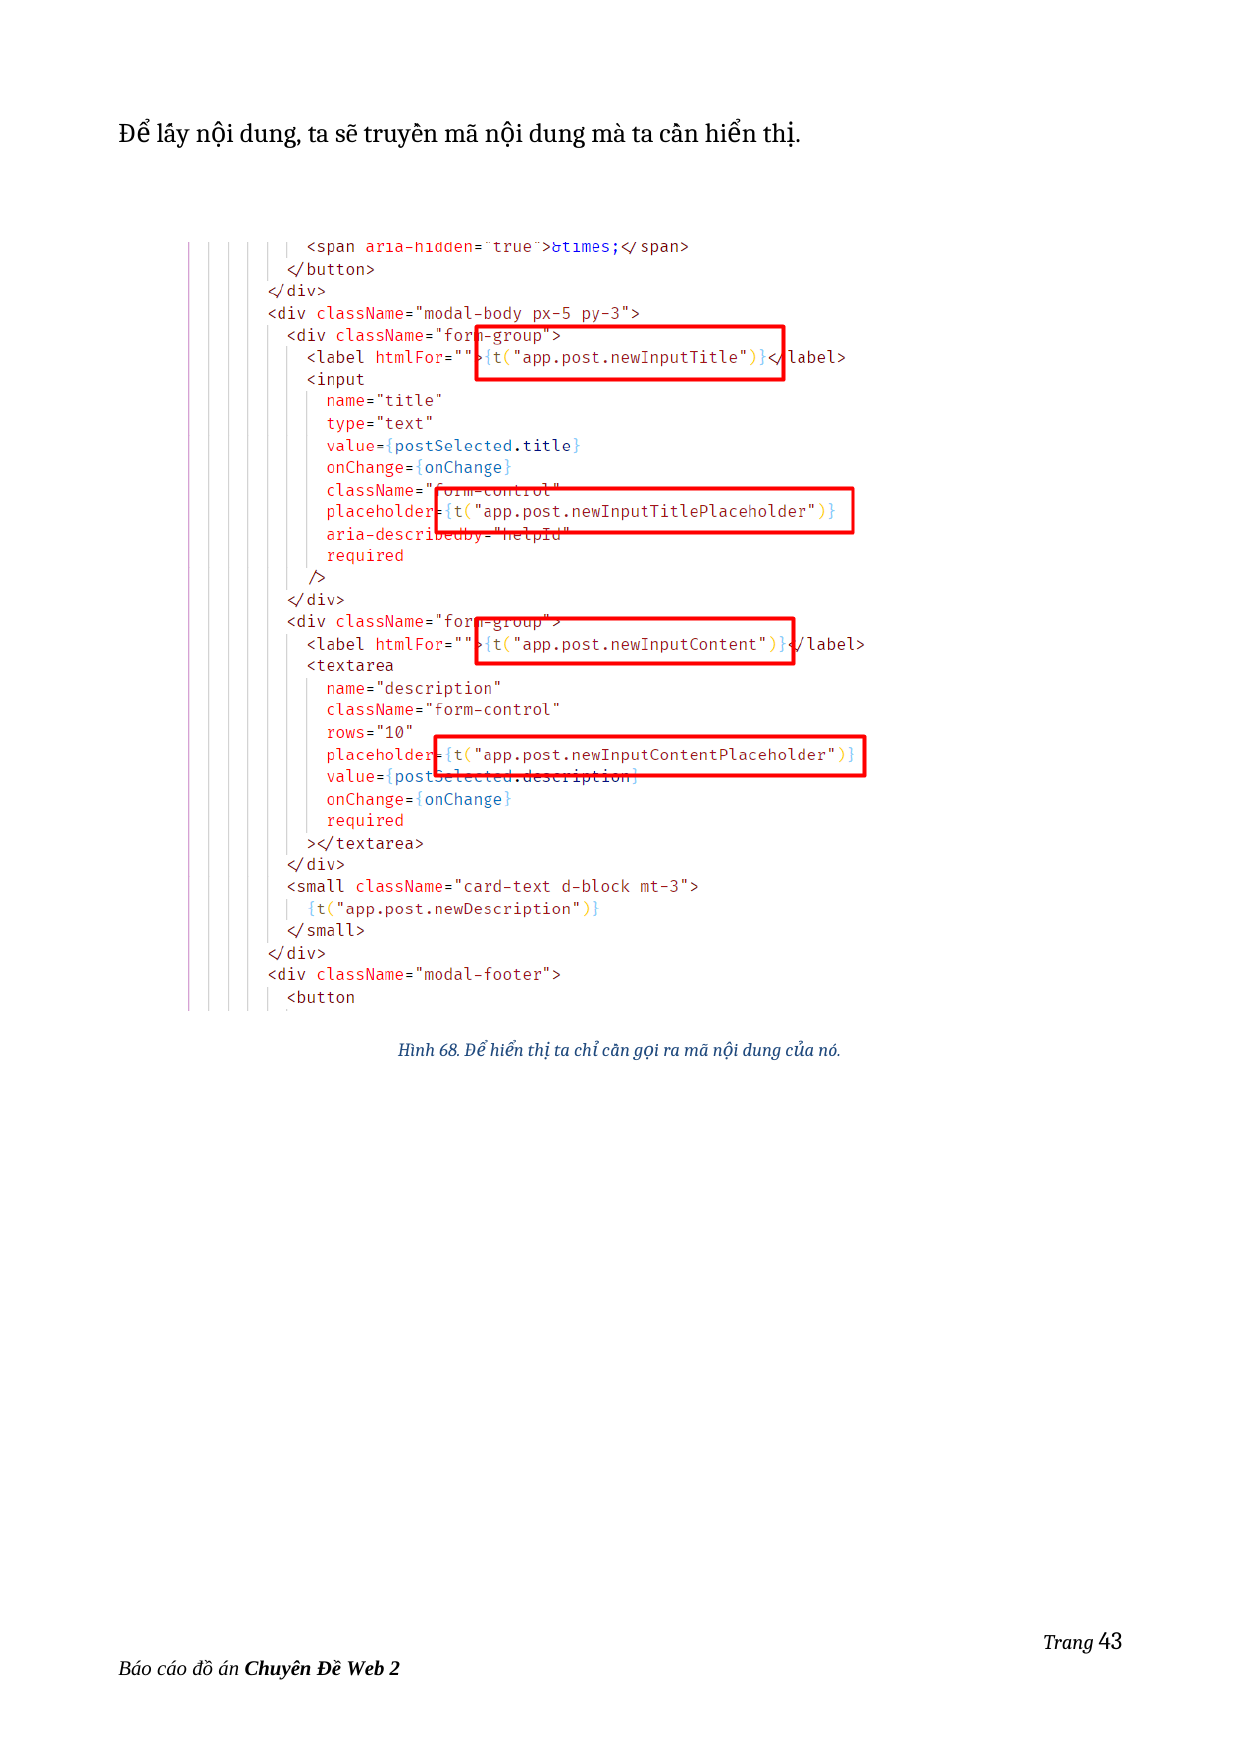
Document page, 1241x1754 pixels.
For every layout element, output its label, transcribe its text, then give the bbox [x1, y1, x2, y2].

text Hình 68. Để hiển thị ta chỉ cần gọi ra mã nội dung của nó. [118, 1040, 1122, 1061]
text Để lấy nội dung, ta sẽ truyền mã nội dung mà ta cần hiển thị. [118, 118, 1122, 149]
picture [178, 242, 1062, 1011]
